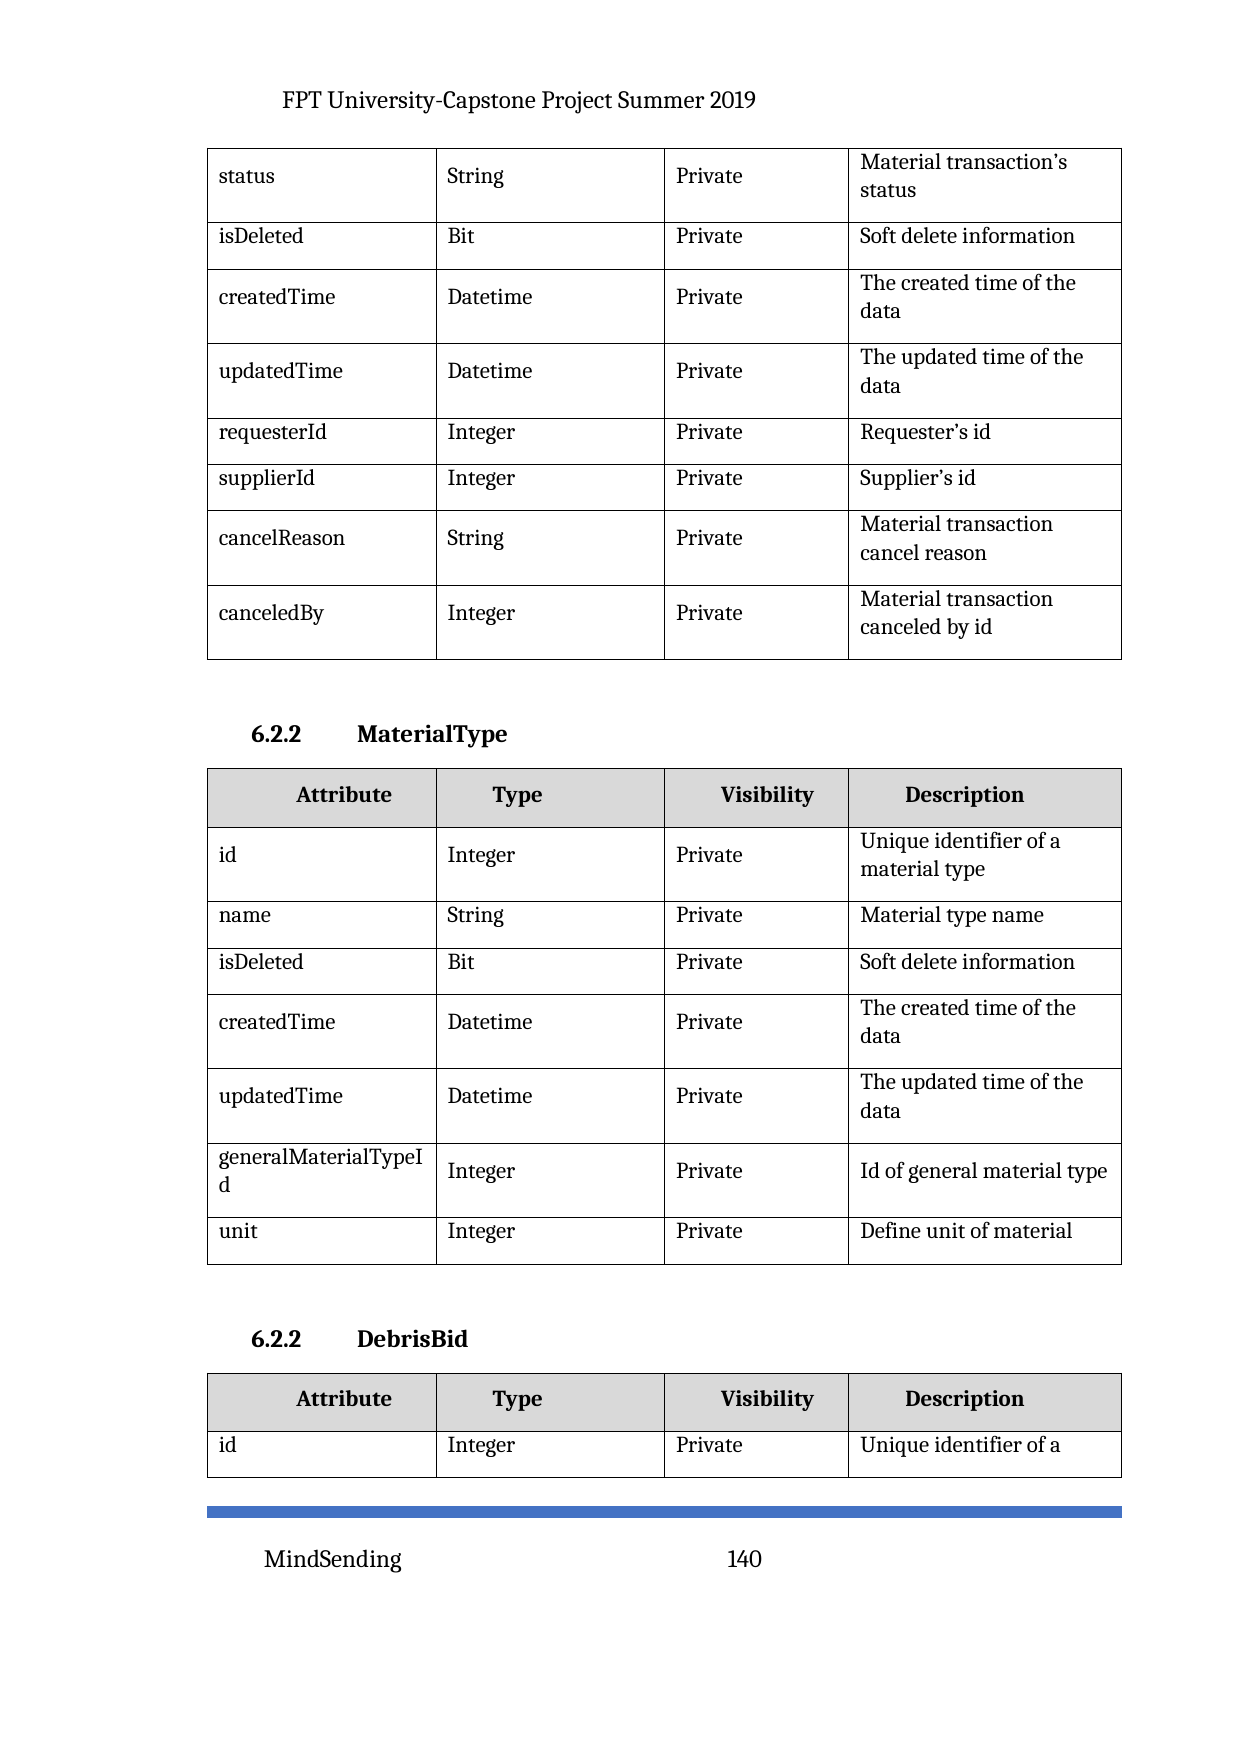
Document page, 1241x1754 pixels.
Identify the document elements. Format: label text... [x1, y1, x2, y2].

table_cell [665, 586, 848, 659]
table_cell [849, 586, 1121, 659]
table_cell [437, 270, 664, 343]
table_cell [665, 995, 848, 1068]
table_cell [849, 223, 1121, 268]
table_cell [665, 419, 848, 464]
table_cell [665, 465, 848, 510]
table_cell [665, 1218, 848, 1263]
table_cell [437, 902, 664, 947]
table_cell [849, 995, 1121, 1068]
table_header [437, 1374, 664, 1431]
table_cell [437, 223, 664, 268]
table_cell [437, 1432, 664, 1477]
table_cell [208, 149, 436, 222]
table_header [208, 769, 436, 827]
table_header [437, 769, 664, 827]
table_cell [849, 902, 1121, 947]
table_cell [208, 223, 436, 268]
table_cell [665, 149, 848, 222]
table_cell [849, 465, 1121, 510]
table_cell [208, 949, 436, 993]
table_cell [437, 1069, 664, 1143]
subtitle DebrisBid [206, 1325, 1122, 1353]
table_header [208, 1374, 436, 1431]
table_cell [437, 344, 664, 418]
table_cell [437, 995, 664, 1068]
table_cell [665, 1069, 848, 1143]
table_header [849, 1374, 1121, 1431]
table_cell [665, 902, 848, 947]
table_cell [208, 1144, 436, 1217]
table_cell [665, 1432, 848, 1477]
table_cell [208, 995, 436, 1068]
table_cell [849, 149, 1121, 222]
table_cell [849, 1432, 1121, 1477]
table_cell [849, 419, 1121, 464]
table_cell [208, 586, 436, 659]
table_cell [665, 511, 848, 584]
subtitle MaterialType [206, 720, 1122, 749]
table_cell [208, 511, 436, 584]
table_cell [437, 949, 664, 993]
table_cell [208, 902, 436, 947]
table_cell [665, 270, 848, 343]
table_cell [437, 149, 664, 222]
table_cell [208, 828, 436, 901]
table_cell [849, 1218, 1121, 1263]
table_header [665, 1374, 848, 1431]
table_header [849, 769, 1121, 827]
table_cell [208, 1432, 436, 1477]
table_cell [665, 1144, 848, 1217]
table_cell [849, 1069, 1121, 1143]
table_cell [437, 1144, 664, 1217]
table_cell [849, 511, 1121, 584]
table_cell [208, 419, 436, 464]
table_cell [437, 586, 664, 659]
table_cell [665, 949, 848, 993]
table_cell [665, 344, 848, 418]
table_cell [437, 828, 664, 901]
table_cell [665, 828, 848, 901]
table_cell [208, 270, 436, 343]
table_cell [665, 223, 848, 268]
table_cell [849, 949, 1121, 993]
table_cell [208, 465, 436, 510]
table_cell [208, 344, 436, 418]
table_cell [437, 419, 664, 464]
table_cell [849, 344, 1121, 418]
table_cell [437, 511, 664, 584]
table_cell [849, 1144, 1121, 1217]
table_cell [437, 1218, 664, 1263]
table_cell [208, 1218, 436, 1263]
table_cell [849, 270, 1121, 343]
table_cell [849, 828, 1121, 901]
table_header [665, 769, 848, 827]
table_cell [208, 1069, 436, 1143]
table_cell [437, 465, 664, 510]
